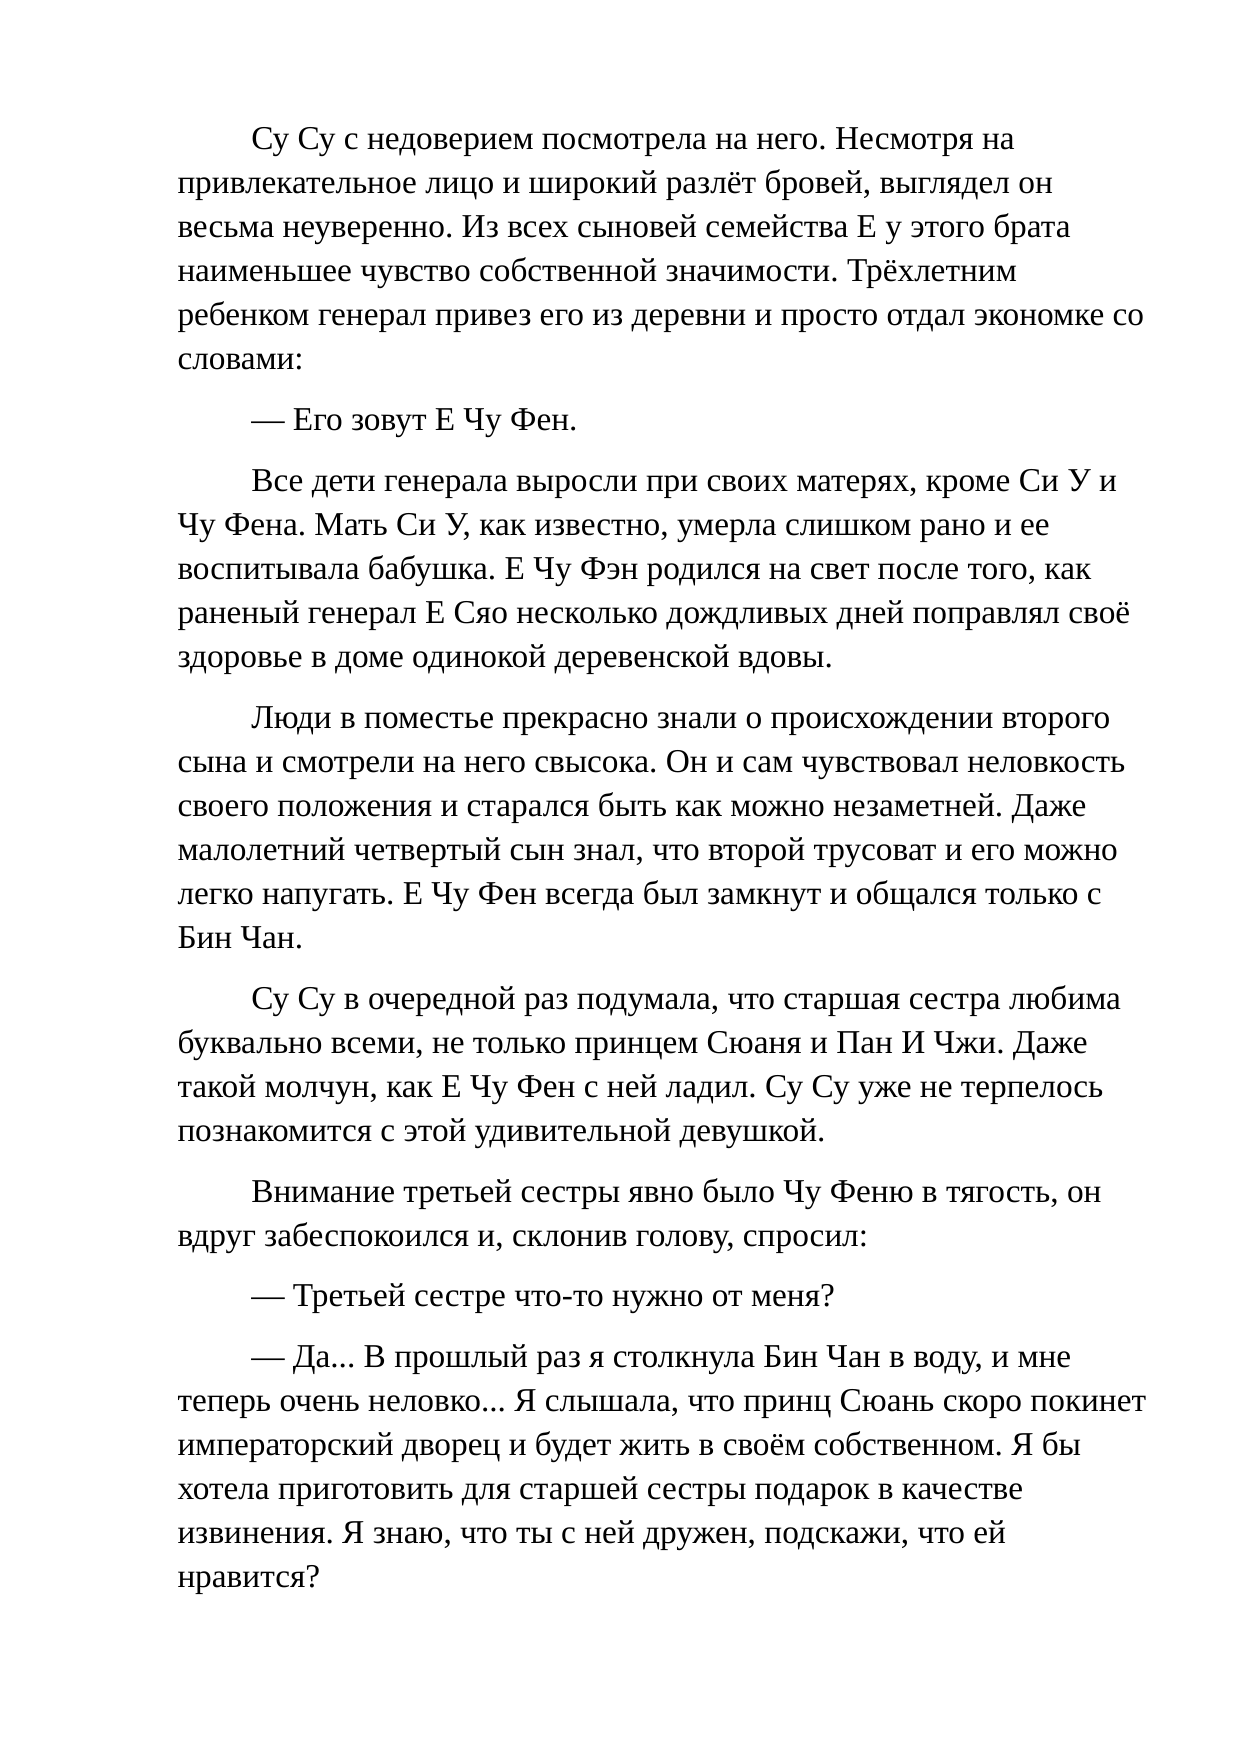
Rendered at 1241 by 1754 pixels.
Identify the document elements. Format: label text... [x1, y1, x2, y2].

text — Да... В прошлый раз я столкнула Бин Чан в воду, и мне теперь очень неловко... Я слышала, что принц Сюань скоро покинет императорский дворец и будет жить в своём собственном. Я бы хотела приготовить для старшей сестры подарок в качестве извинения. Я знаю, что ты с ней дружен, подскажи, что ей нравится? [177, 1336, 1152, 1595]
text Су Су с недоверием посмотрела на него. Несмотря на привлекательное лицо и широкий разлёт бровей, выглядел он весьма неуверенно. Из всех сыновей семейства Е у этого брата наименьшее чувство собственной значимости. Трёхлетним ребенком генерал привез его из деревни и просто отдал экономке со словами: [177, 118, 1152, 377]
text Су Су в очередной раз подумала, что старшая сестра любима буквально всеми, не только принцем Сюаня и Пан И Чжи. Даже такой молчун, как Е Чу Фен с ней ладил. Су Су уже не терпелось познакомится с этой удивительной девушкой. [177, 978, 1152, 1148]
text — Его зовут Е Чу Фен. [177, 399, 1152, 437]
text Люди в поместье прекрасно знали о происхождении второго сына и смотрели на него свысока. Он и сам чувствовал неловкость своего положения и старался быть как можно незаметней. Даже малолетний четвертый сын знал, что второй трусоват и его можно легко напугать. Е Чу Фен всегда был замкнут и общался только с Бин Чан. [177, 697, 1152, 956]
text Внимание третьей сестры явно было Чу Феню в тягость, он вдруг забеспокоился и, склонив голову, спросил: [177, 1171, 1152, 1253]
text Все дети генерала выросли при своих матерях, кроме Си У и Чу Фена. Мать Си У, как известно, умерла слишком рано и ее воспитывала бабушка. Е Чу Фэн родился на свет после того, как раненый генерал Е Сяо несколько дождливых дней поправлял своё здоровье в доме одинокой деревенской вдовы. [177, 460, 1152, 674]
text — Третьей сестре что-то нужно от меня? [177, 1276, 1152, 1314]
